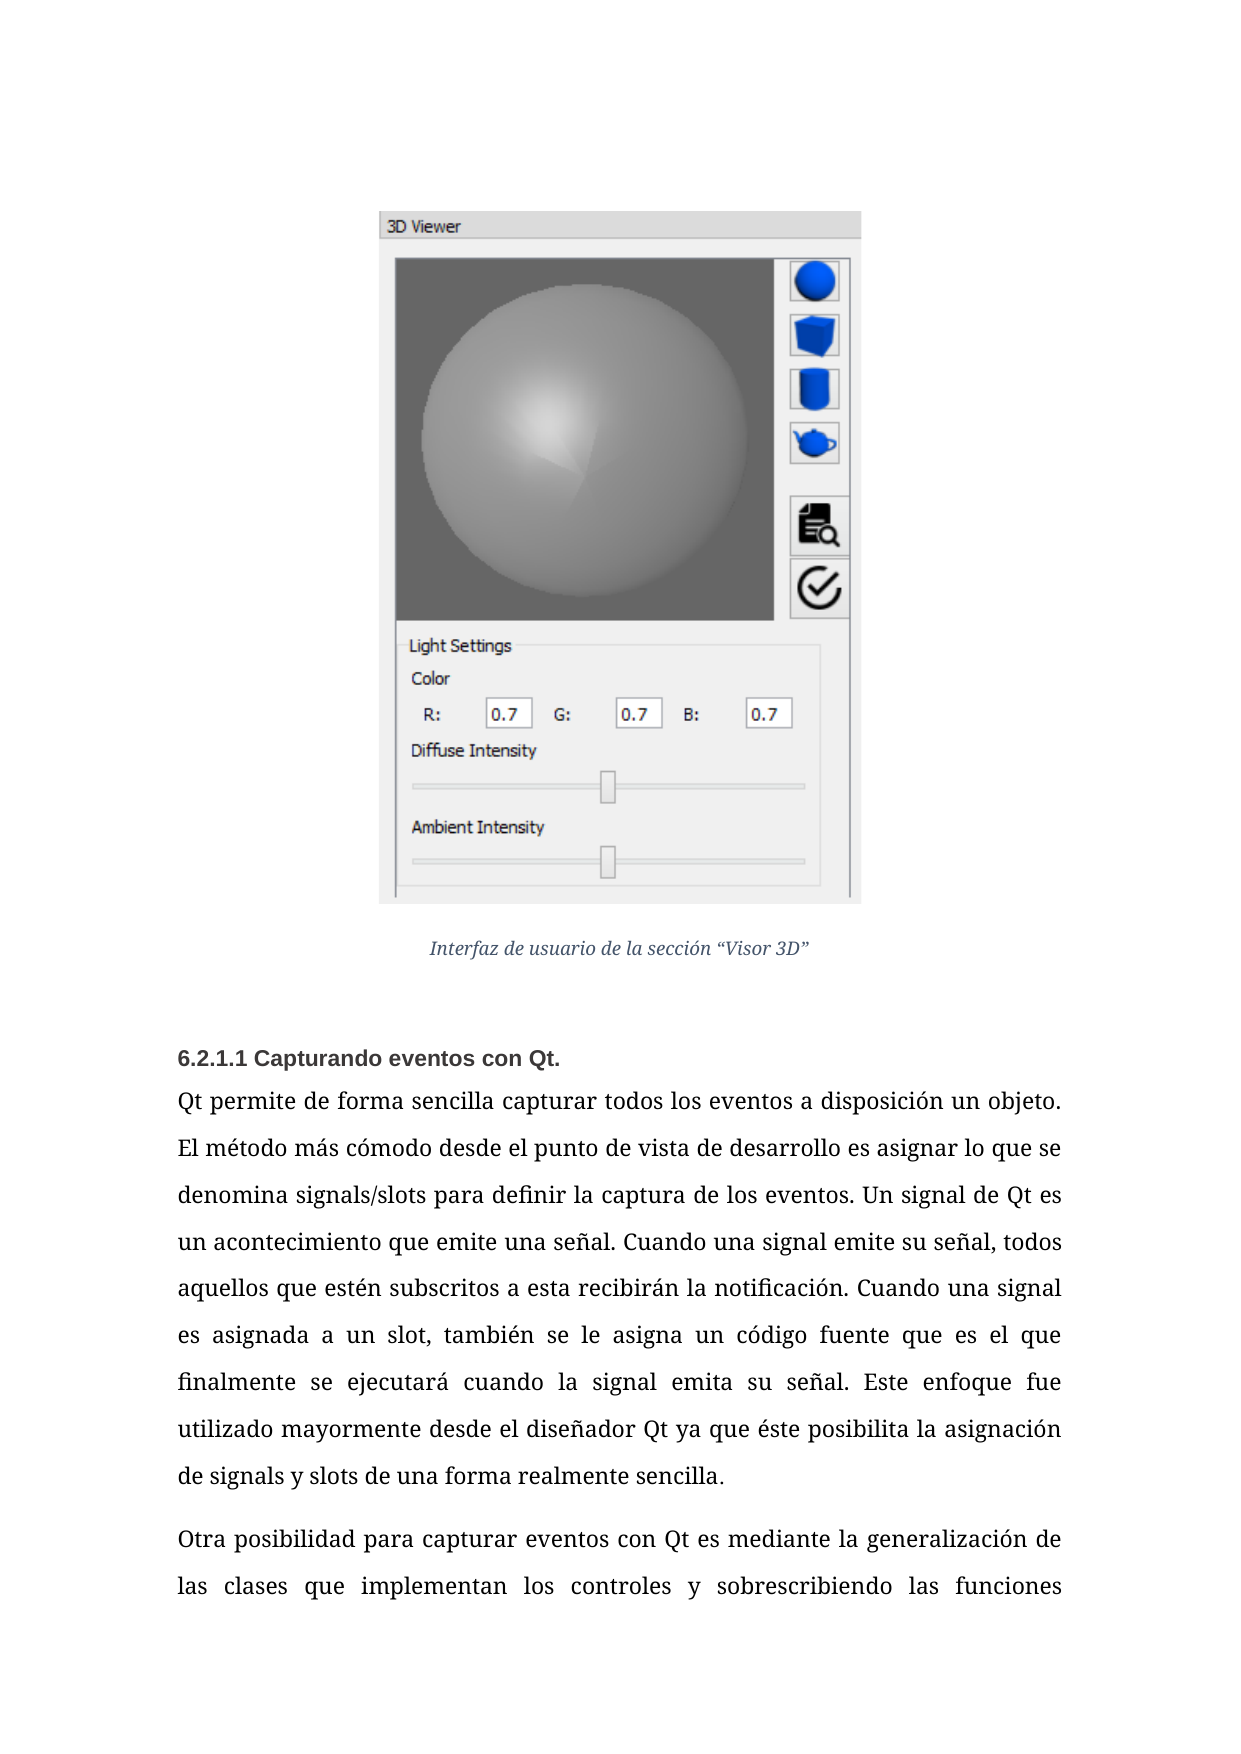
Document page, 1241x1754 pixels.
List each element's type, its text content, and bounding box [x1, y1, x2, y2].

text Qt permite de forma sencilla capturar todos los eventos a disposición un objeto. El método más cómodo desde el punto de vista de desarrollo es asignar lo que se denomina signals/slots para definir la captura de los eventos. Un signal de Qt es un acontecimiento que emite una señal. Cuando una signal emite su señal, todos aquellos que estén subscritos a esta recibirán la notificación. Cuando una signal es asignada a un slot, también se le asigna un código fuente que es el que finalmente se ejecutará cuando la signal emita su señal. Este enfoque fue utilizado mayormente desde el diseñador Qt ya que éste posibilita la asignación de signals y slots de una forma realmente sencilla. [177, 1085, 1063, 1491]
picture [378, 211, 862, 904]
subtitle Capturando eventos con Qt. [177, 1045, 1063, 1072]
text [177, 1523, 1063, 1602]
text Interfaz de usuario de la sección “Visor 3D” [177, 936, 1063, 961]
